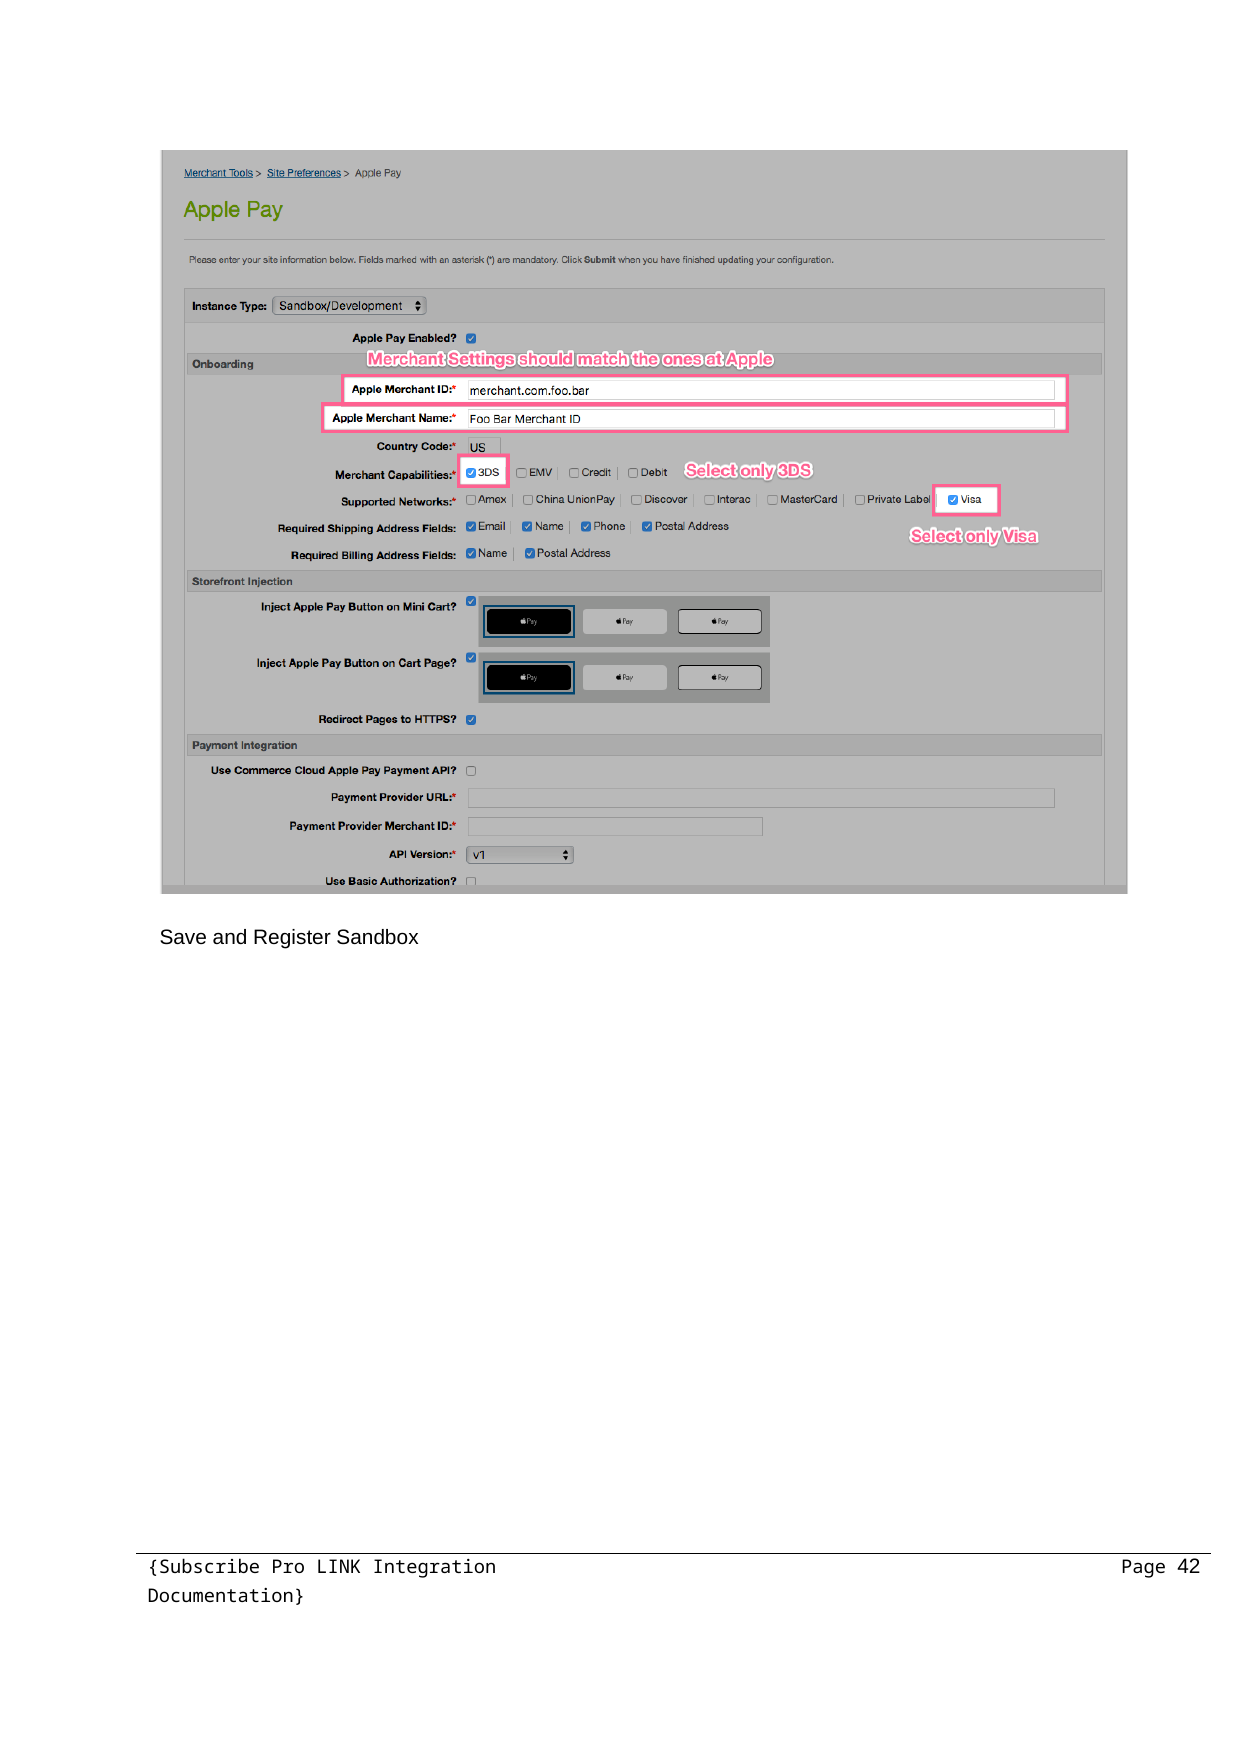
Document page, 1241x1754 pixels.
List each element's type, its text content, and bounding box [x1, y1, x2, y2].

picture [159, 150, 1129, 894]
text Save and Register Sandbox [159, 924, 1128, 948]
